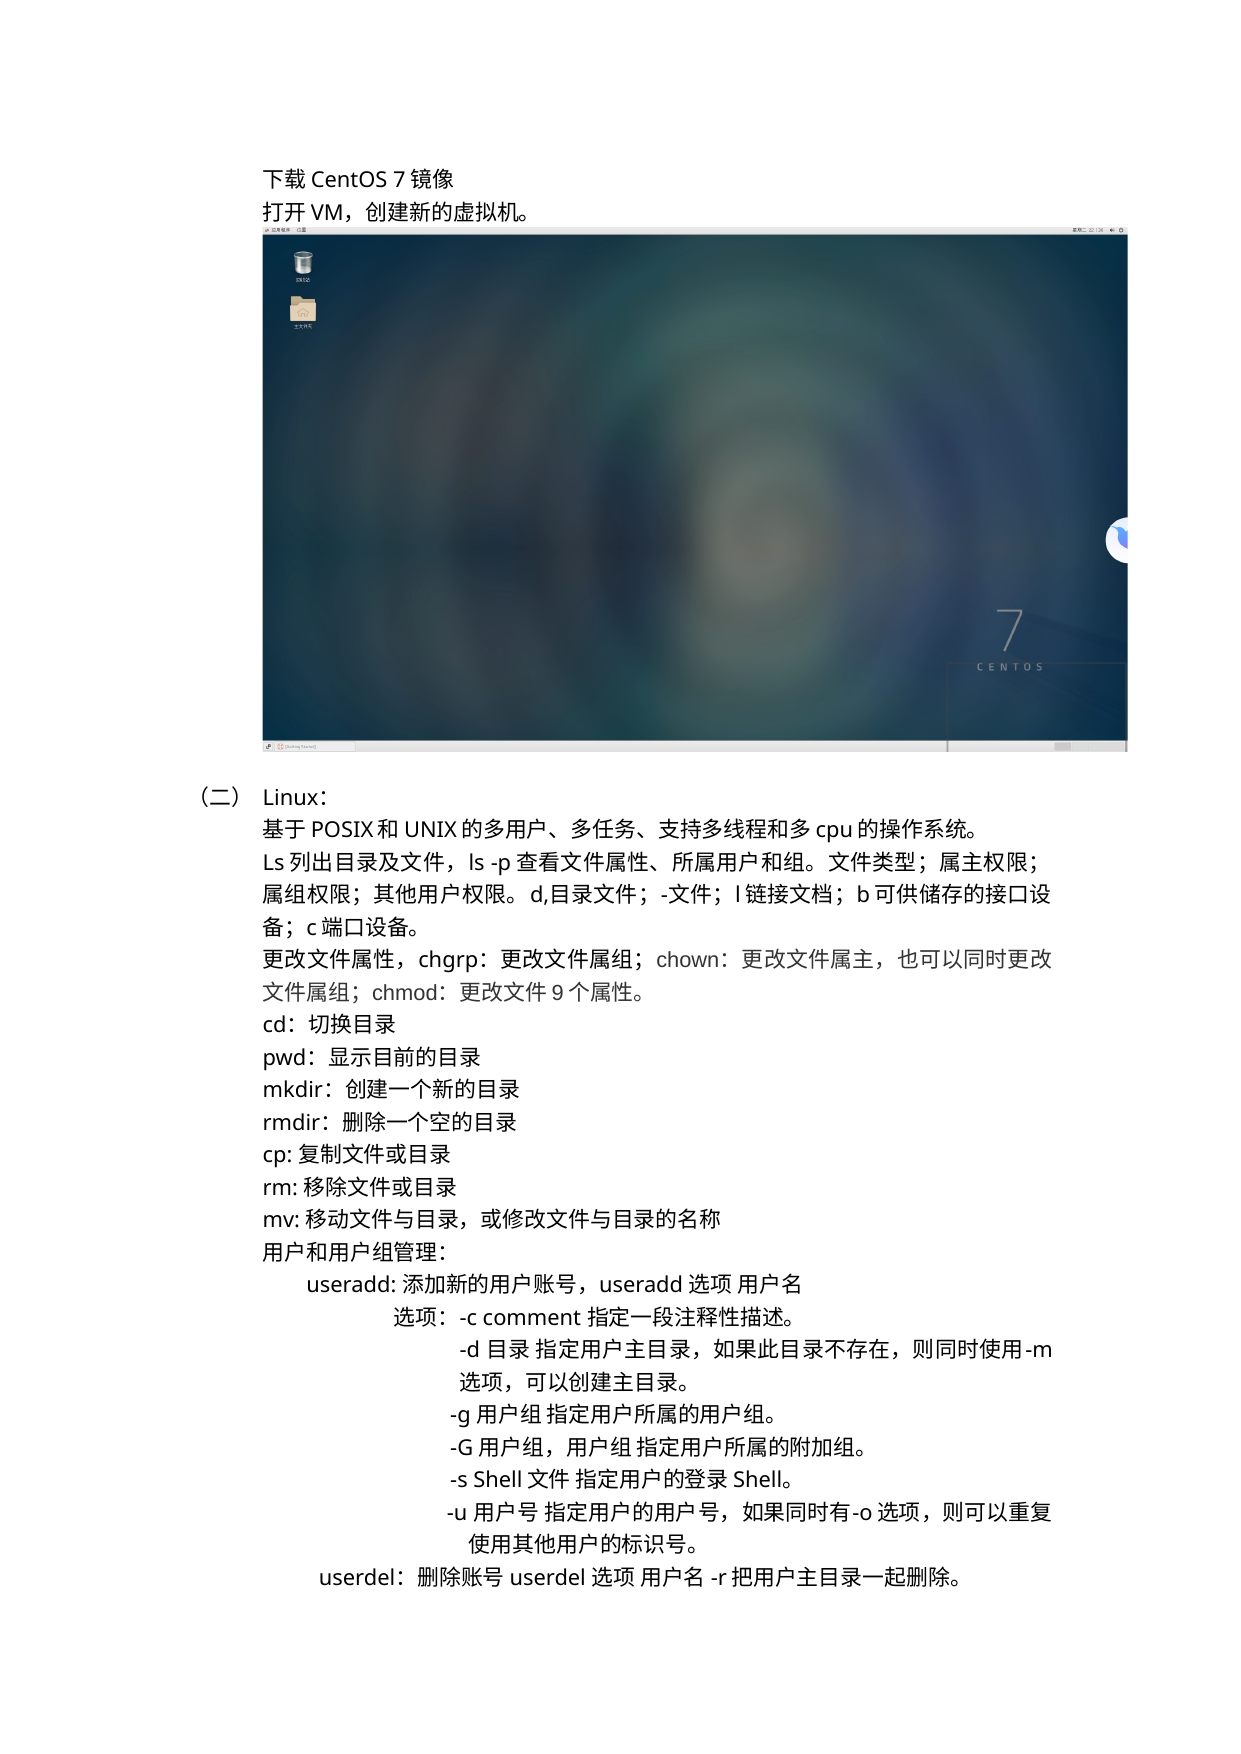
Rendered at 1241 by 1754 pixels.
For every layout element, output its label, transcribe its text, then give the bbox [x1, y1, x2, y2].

list 下载CentOS 7镜像 [262, 162, 1053, 194]
list Ls列出目录及文件，ls -p查看文件属性、所属用户和组。文件类型；属主权限；属组权限；其他用户权限。d,目录文件；-文件；l链接文档；b可供储存的接口设备；c端口设备。 [262, 844, 1053, 942]
list -G 用户组，用户组 指定用户所属的附加组。 [437, 1429, 1053, 1462]
list useradd: 添加新的用户账号，useradd 选项 用户名 [306, 1267, 1053, 1299]
text mkdir：创建一个新的目录 [219, 1072, 1053, 1104]
list 更改文件属性，chgrp：更改文件属组；chown：更改文件属主，也可以同时更改文件属组；chmod：更改文件9个属性。 [262, 942, 1053, 1007]
list -u 用户号 指定用户的用户号，如果同时有-o选项，则可以重复使用其他用户的标识号。 [447, 1494, 1053, 1559]
list 用户和用户组管理： [262, 1234, 1053, 1267]
text pwd：显示目前的目录 [219, 1039, 1053, 1072]
text -d 目录 指定用户主目录，如果此目录不存在，则同时使用-m选项，可以创建主目录。 [459, 1332, 1053, 1397]
text cp: 复制文件或目录 [219, 1137, 1053, 1169]
list Linux： [187, 779, 1053, 812]
text mv: 移动文件与目录，或修改文件与目录的名称 [219, 1202, 1053, 1234]
picture [262, 227, 1128, 752]
text -g 用户组 指定用户所属的用户组。 [406, 1397, 1053, 1429]
text rm: 移除文件或目录 [219, 1169, 1053, 1202]
text cd：切换目录 [219, 1007, 1053, 1039]
text rmdir：删除一个空的目录 [219, 1104, 1053, 1137]
list 选项：-c comment 指定一段注释性描述。 [394, 1299, 1053, 1332]
text userdel：删除账号 userdel 选项 用户名 -r把用户主目录一起删除。 [187, 1559, 1053, 1592]
list -s Shell文件 指定用户的登录Shell。 [425, 1462, 1053, 1494]
list 打开VM，创建新的虚拟机。 [262, 194, 1053, 227]
list 基于POSIX和UNIX的多用户、多任务、支持多线程和多cpu的操作系统。 [262, 812, 1053, 844]
